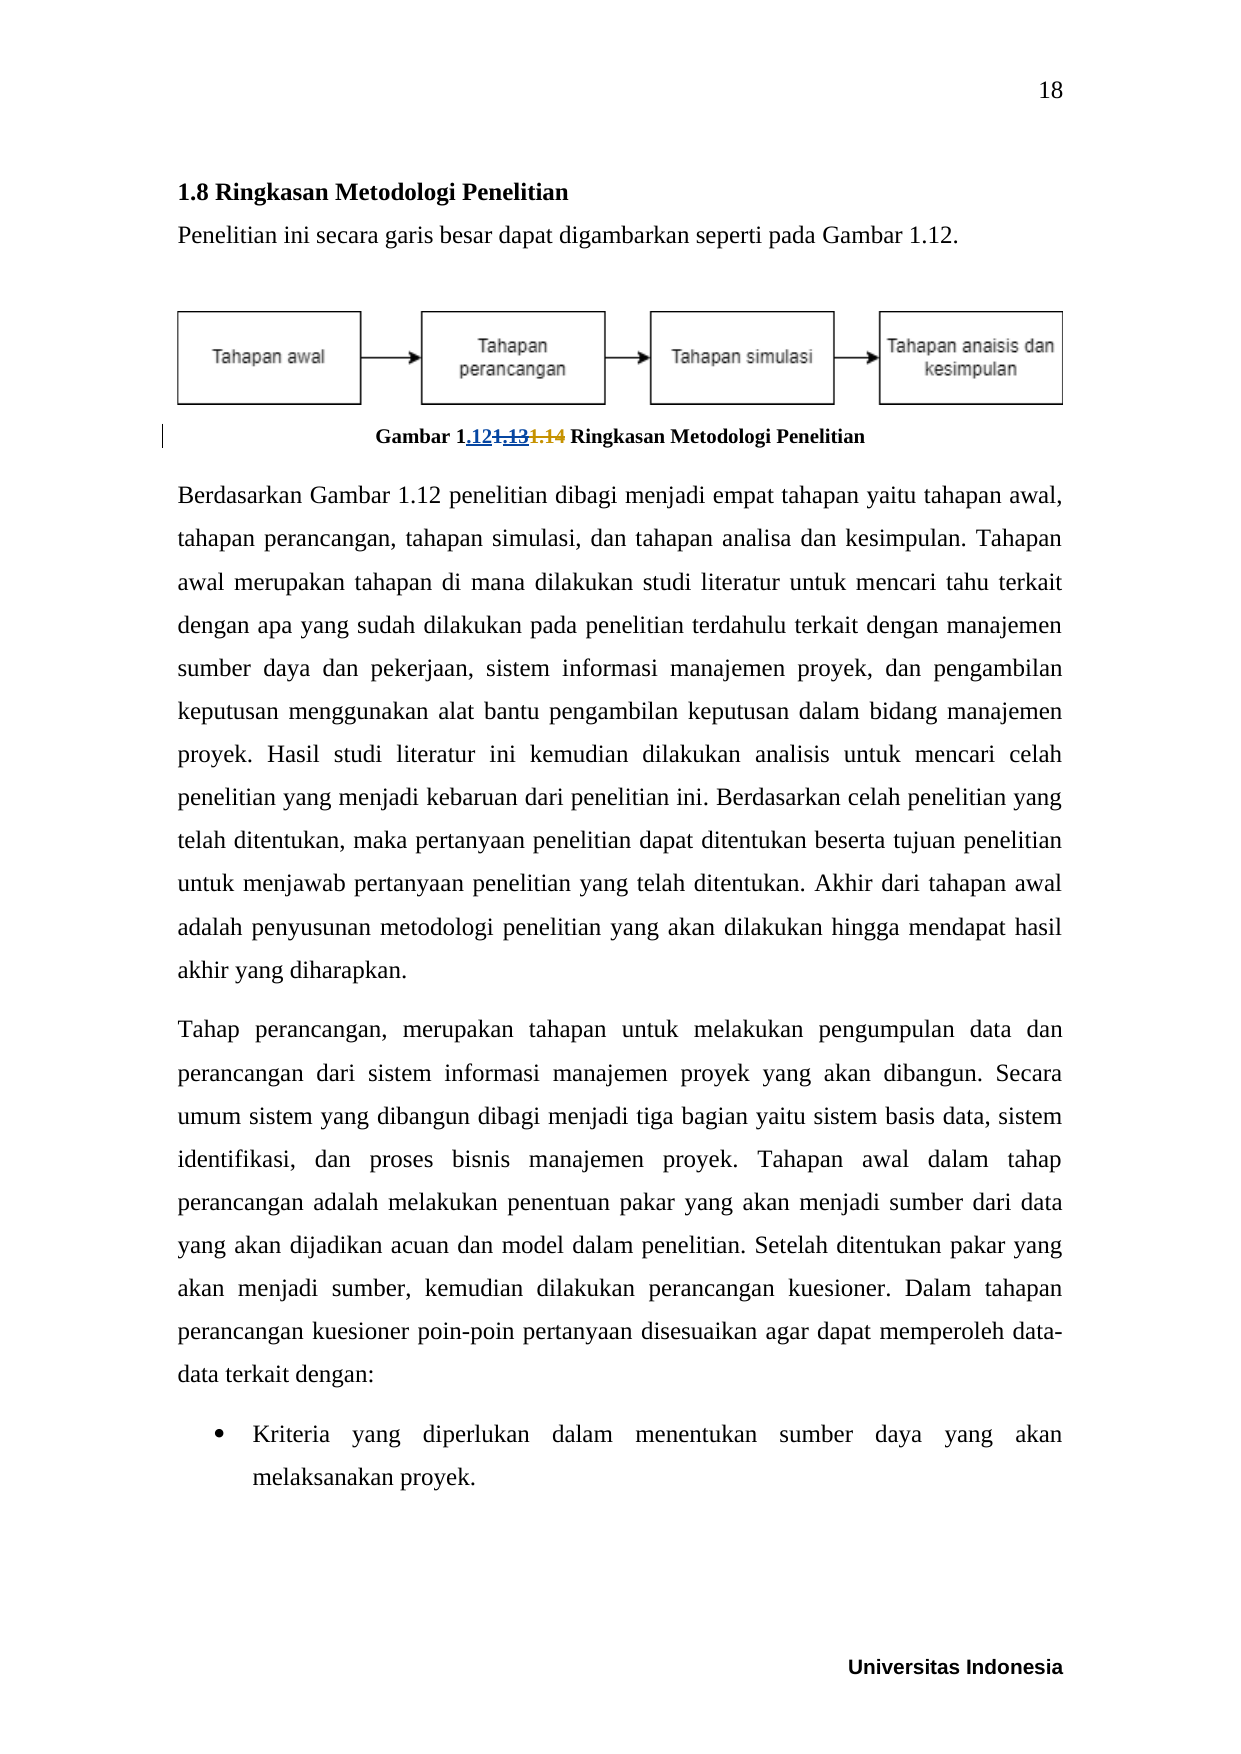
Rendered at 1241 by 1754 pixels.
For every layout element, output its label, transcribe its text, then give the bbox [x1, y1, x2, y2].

text Berdasarkan penelitian dibagi menjadi empat tahapan yaitu tahapan awal, tahapan perancangan, tahapan simulasi, dan tahapan analisa dan kesimpulan. Tahapan awal merupakan tahapan di mana dilakukan studi literatur untuk mencari tahu terkait dengan apa yang sudah dilakukan pada penelitian terdahulu terkait dengan manajemen sumber daya dan pekerjaan, sistem informasi manajemen proyek, dan pengambilan keputusan menggunakan alat bantu pengambilan keputusan dalam bidang manajemen proyek. Hasil studi literatur ini kemudian dilakukan analisis untuk mencari celah penelitian yang menjadi kebaruan dari penelitian ini. Berdasarkan celah penelitian yang telah ditentukan, maka pertanyaan penelitian dapat ditentukan beserta tujuan penelitian untuk menjawab pertanyaan penelitian yang telah ditentukan. Akhir dari tahapan awal adalah penyusunan metodologi penelitian yang akan dilakukan hingga mendapat hasil akhir yang diharapkan. [177, 480, 1063, 983]
text Tahap perancangan, merupakan tahapan untuk melakukan pengumpulan data dan perancangan dari sistem informasi manajemen proyek yang akan dibangun. Secara umum sistem yang dibangun dibagi menjadi tiga bagian yaitu sistem basis data, sistem identifikasi, dan proses bisnis manajemen proyek. Tahapan awal dalam tahap perancangan adalah melakukan penentuan pakar yang akan menjadi sumber dari data yang akan dijadikan acuan dan model dalam penelitian. Setelah ditentukan pakar yang akan menjadi sumber, kemudian dilakukan perancangan kuesioner. Dalam tahapan perancangan kuesioner poin-poin pertanyaan disesuaikan agar dapat memperoleh data-data terkait dengan: [177, 1014, 1063, 1388]
text Penelitian ini secara garis besar dapat digambarkan seperti pada . [177, 220, 1063, 249]
text Gambar 1 Ringkasan Metodologi Penelitian [177, 423, 1063, 448]
subtitle Ringkasan Metodologi Penelitian [177, 177, 1063, 206]
list Kriteria yang diperlukan dalam menentukan sumber daya yang akan melaksanakan proyek. [215, 1419, 1063, 1491]
picture [177, 311, 1063, 405]
